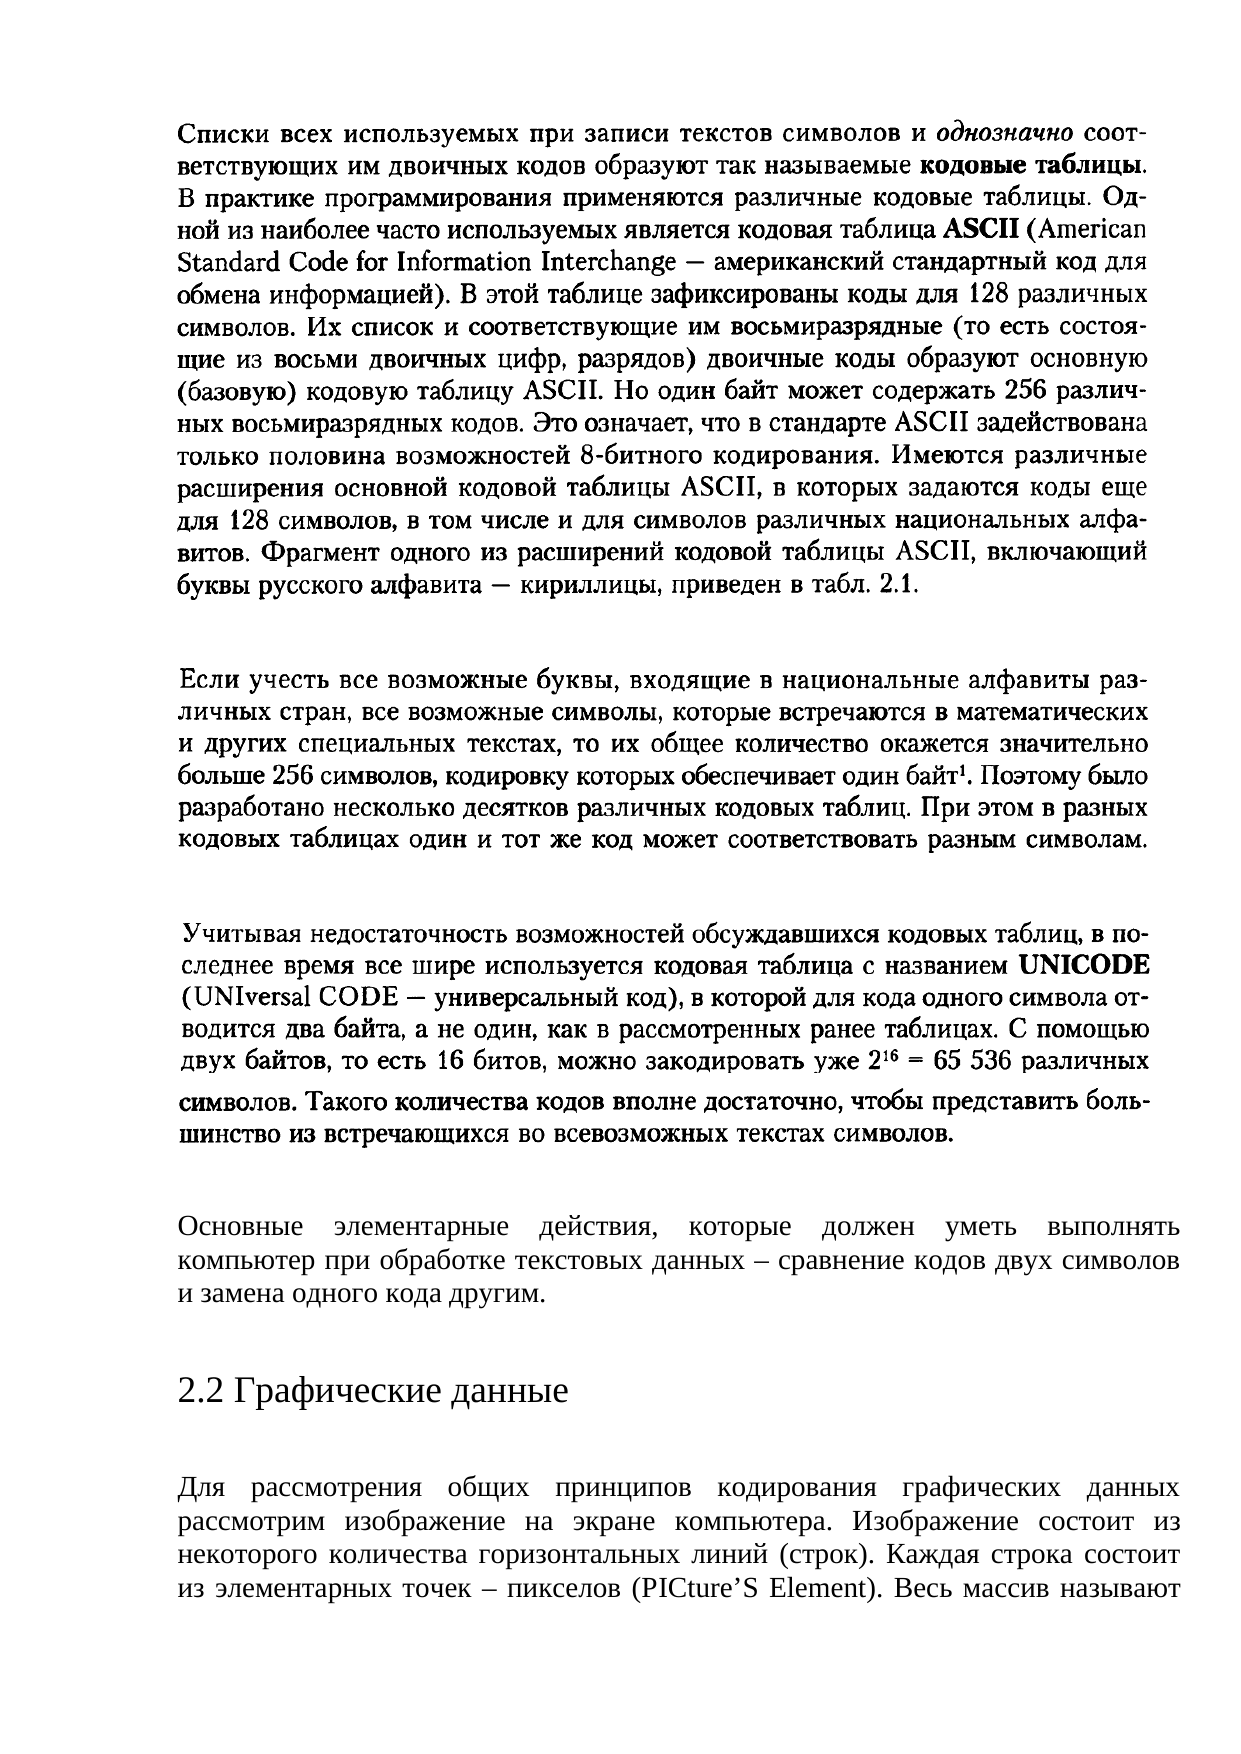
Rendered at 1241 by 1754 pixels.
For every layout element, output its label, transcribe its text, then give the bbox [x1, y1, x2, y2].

picture [177, 916, 1153, 1073]
text Основные элементарные действия, которые должен уметь выполнять компьютер при обработке текстовых данных – сравнение кодов двух символов и замена одного кода другим. [177, 1208, 1181, 1309]
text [177, 1469, 1181, 1603]
text 2.2 Графические данные [177, 1367, 1181, 1411]
picture [177, 118, 1150, 602]
picture [177, 1085, 1150, 1150]
picture [177, 660, 1150, 858]
